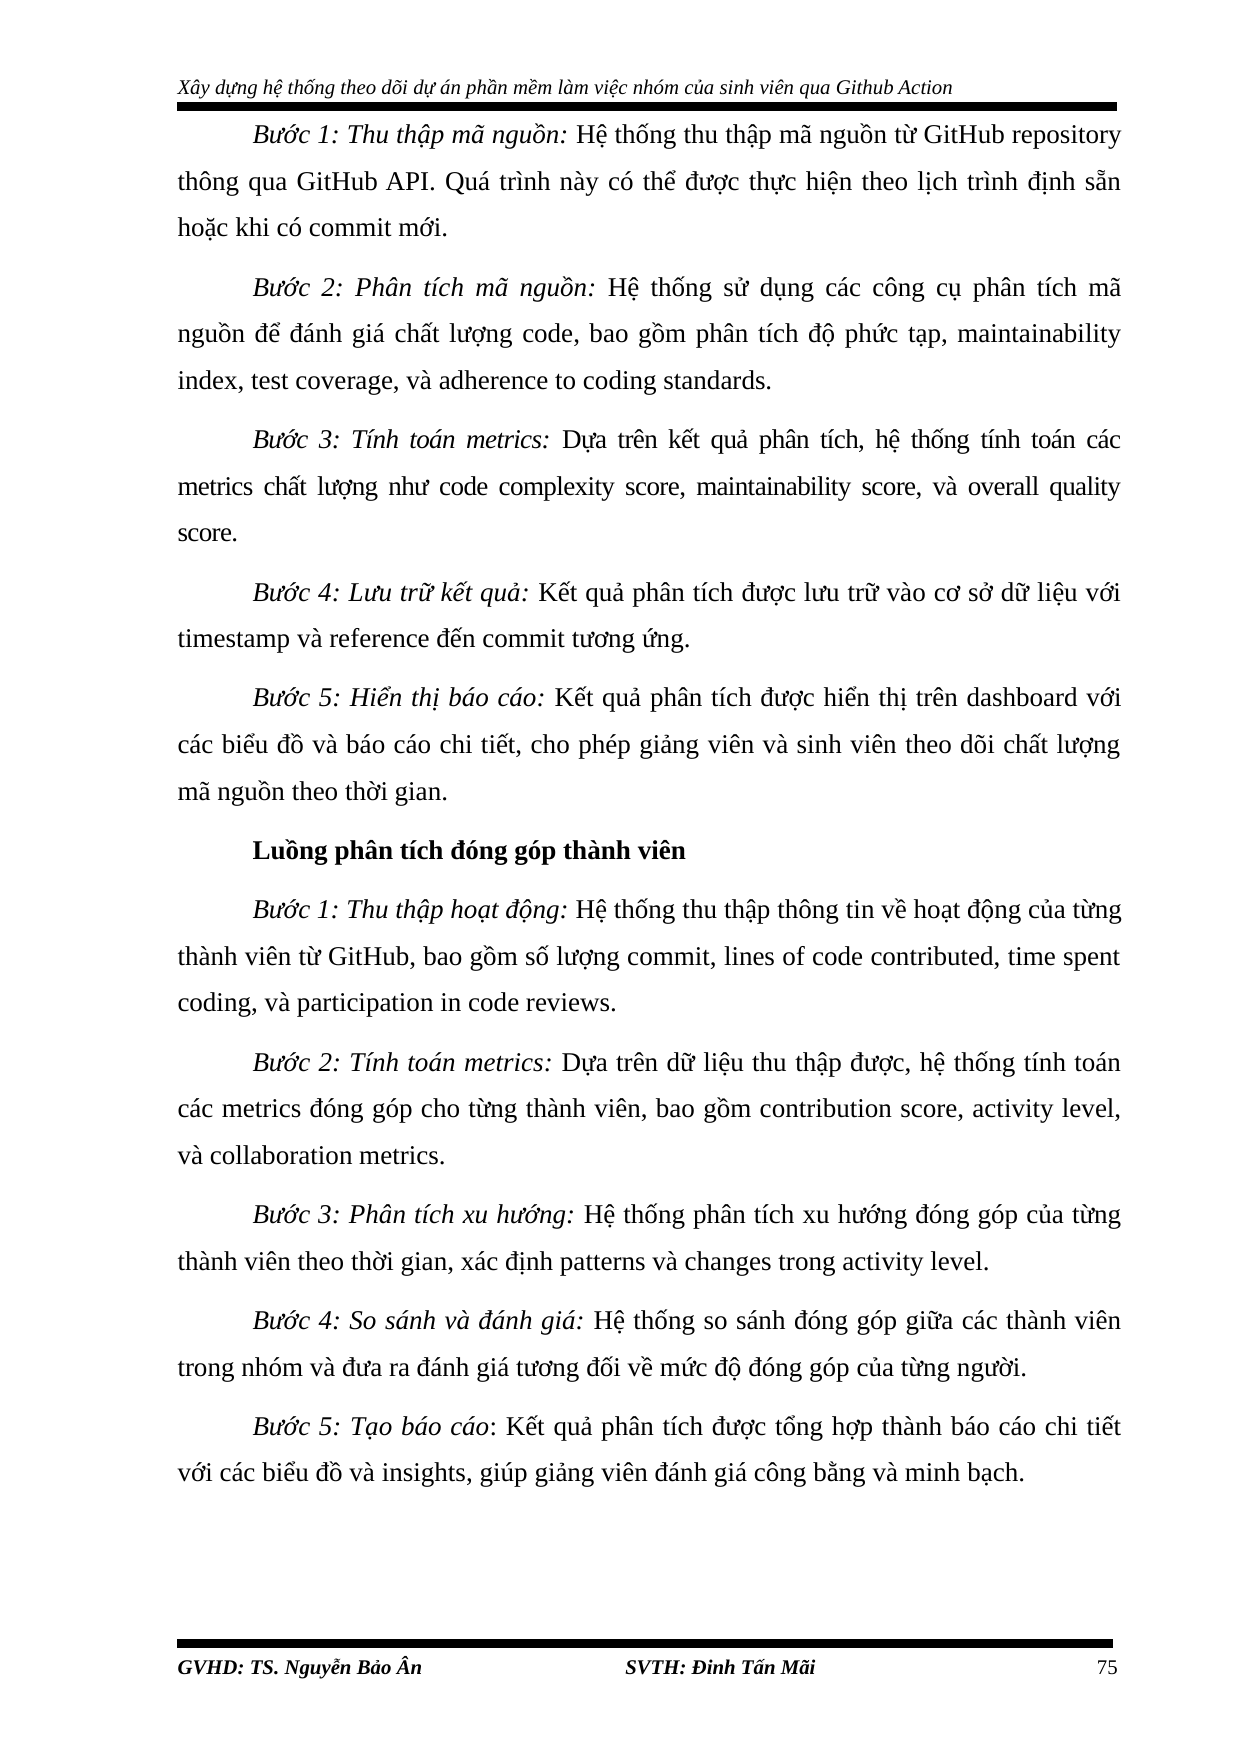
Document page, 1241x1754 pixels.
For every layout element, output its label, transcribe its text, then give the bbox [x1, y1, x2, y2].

text Bước 1: Thu thập hoạt động: Hệ thống thu thập thông tin về hoạt động của từng thành viên từ GitHub, bao gồm số lượng commit, lines of code contributed, time spent coding, và participation in code reviews. [177, 893, 1122, 1018]
text Bước 1: Thu thập mã nguồn: Hệ thống thu thập mã nguồn từ GitHub repository thông qua GitHub API. Quá trình này có thể được thực hiện theo lịch trình định sẵn hoặc khi có commit mới. [177, 118, 1122, 243]
text Bước 5: Hiển thị báo cáo: Kết quả phân tích được hiển thị trên dashboard với các biểu đồ và báo cáo chi tiết, cho phép giảng viên và sinh viên theo dõi chất lượng mã nguồn theo thời gian. [177, 681, 1122, 806]
text Luồng phân tích đóng góp thành viên [177, 834, 1122, 865]
text Bước 2: Phân tích mã nguồn: Hệ thống sử dụng các công cụ phân tích mã nguồn để đánh giá chất lượng code, bao gồm phân tích độ phức tạp, maintainability index, test coverage, và adherence to coding standards. [177, 271, 1122, 395]
text Bước 3: Tính toán metrics: Dựa trên kết quả phân tích, hệ thống tính toán các metrics chất lượng như code complexity score, maintainability score, và overall quality score. [177, 423, 1122, 548]
text Bước 4: So sánh và đánh giá: Hệ thống so sánh đóng góp giữa các thành viên trong nhóm và đưa ra đánh giá tương đối về mức độ đóng góp của từng người. [177, 1304, 1122, 1382]
text Bước 3: Phân tích xu hướng: Hệ thống phân tích xu hướng đóng góp của từng thành viên theo thời gian, xác định patterns và changes trong activity level. [177, 1198, 1122, 1276]
text Bước 5: Tạo báo cáo: Kết quả phân tích được tổng hợp thành báo cáo chi tiết với các biểu đồ và insights, giúp giảng viên đánh giá công bằng và minh bạch. [177, 1410, 1122, 1488]
text Bước 2: Tính toán metrics: Dựa trên dữ liệu thu thập được, hệ thống tính toán các metrics đóng góp cho từng thành viên, bao gồm contribution score, activity level, và collaboration metrics. [177, 1046, 1122, 1170]
text Bước 4: Lưu trữ kết quả: Kết quả phân tích được lưu trữ vào cơ sở dữ liệu với timestamp và reference đến commit tương ứng. [177, 576, 1122, 653]
